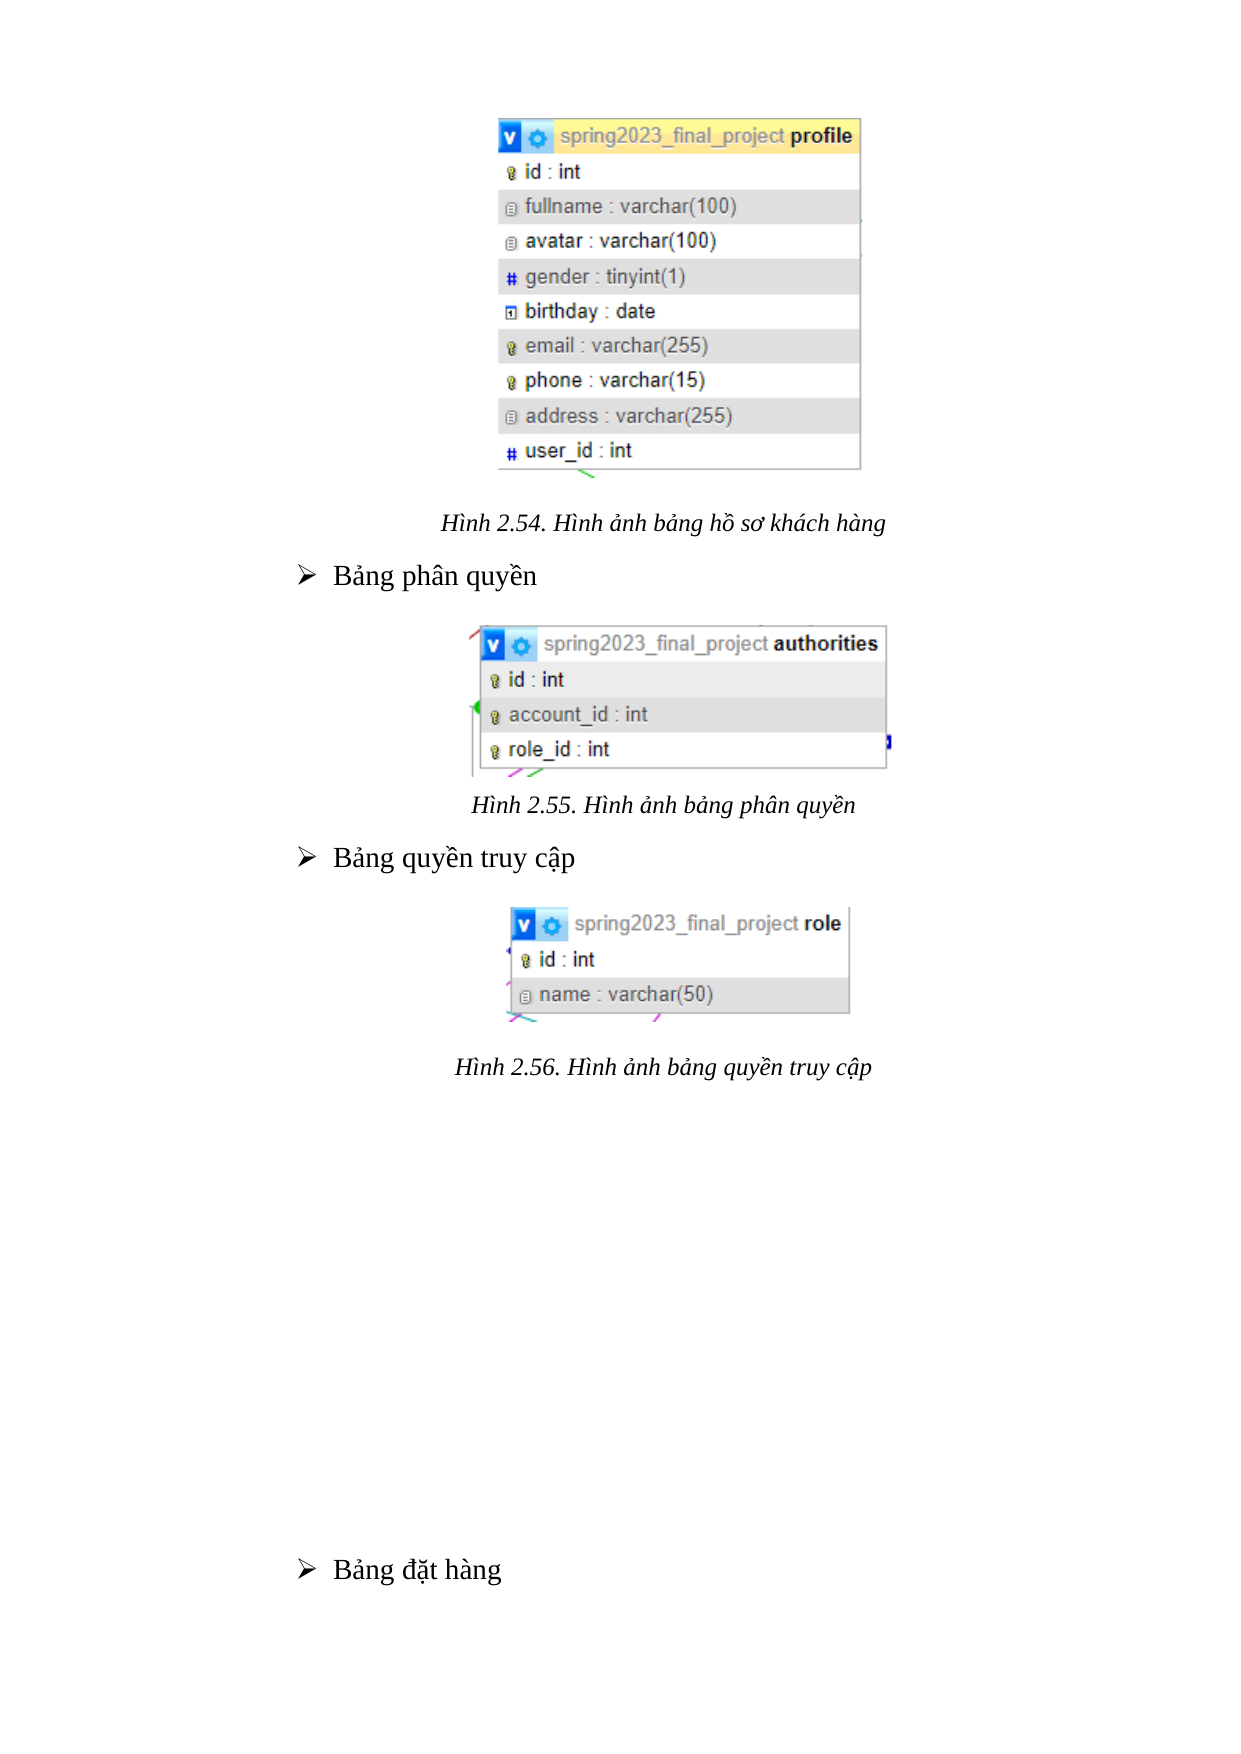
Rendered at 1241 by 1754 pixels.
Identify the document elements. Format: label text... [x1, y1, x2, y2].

picture [498, 118, 863, 478]
list Bảng quyền truy cập [295, 840, 1122, 874]
list Bảng đặt hàng [295, 1552, 1122, 1586]
text Hình 2.56. Hình ảnh bảng quyền truy cập [207, 1052, 1122, 1081]
list Bảng phân quyền [295, 558, 1122, 591]
text Hình 2.54. Hình ảnh bảng hồ sơ khách hàng [207, 508, 1122, 537]
text Hình 2.55. Hình ảnh bảng phân quyền [207, 790, 1122, 819]
picture [506, 907, 855, 1022]
picture [469, 625, 892, 777]
